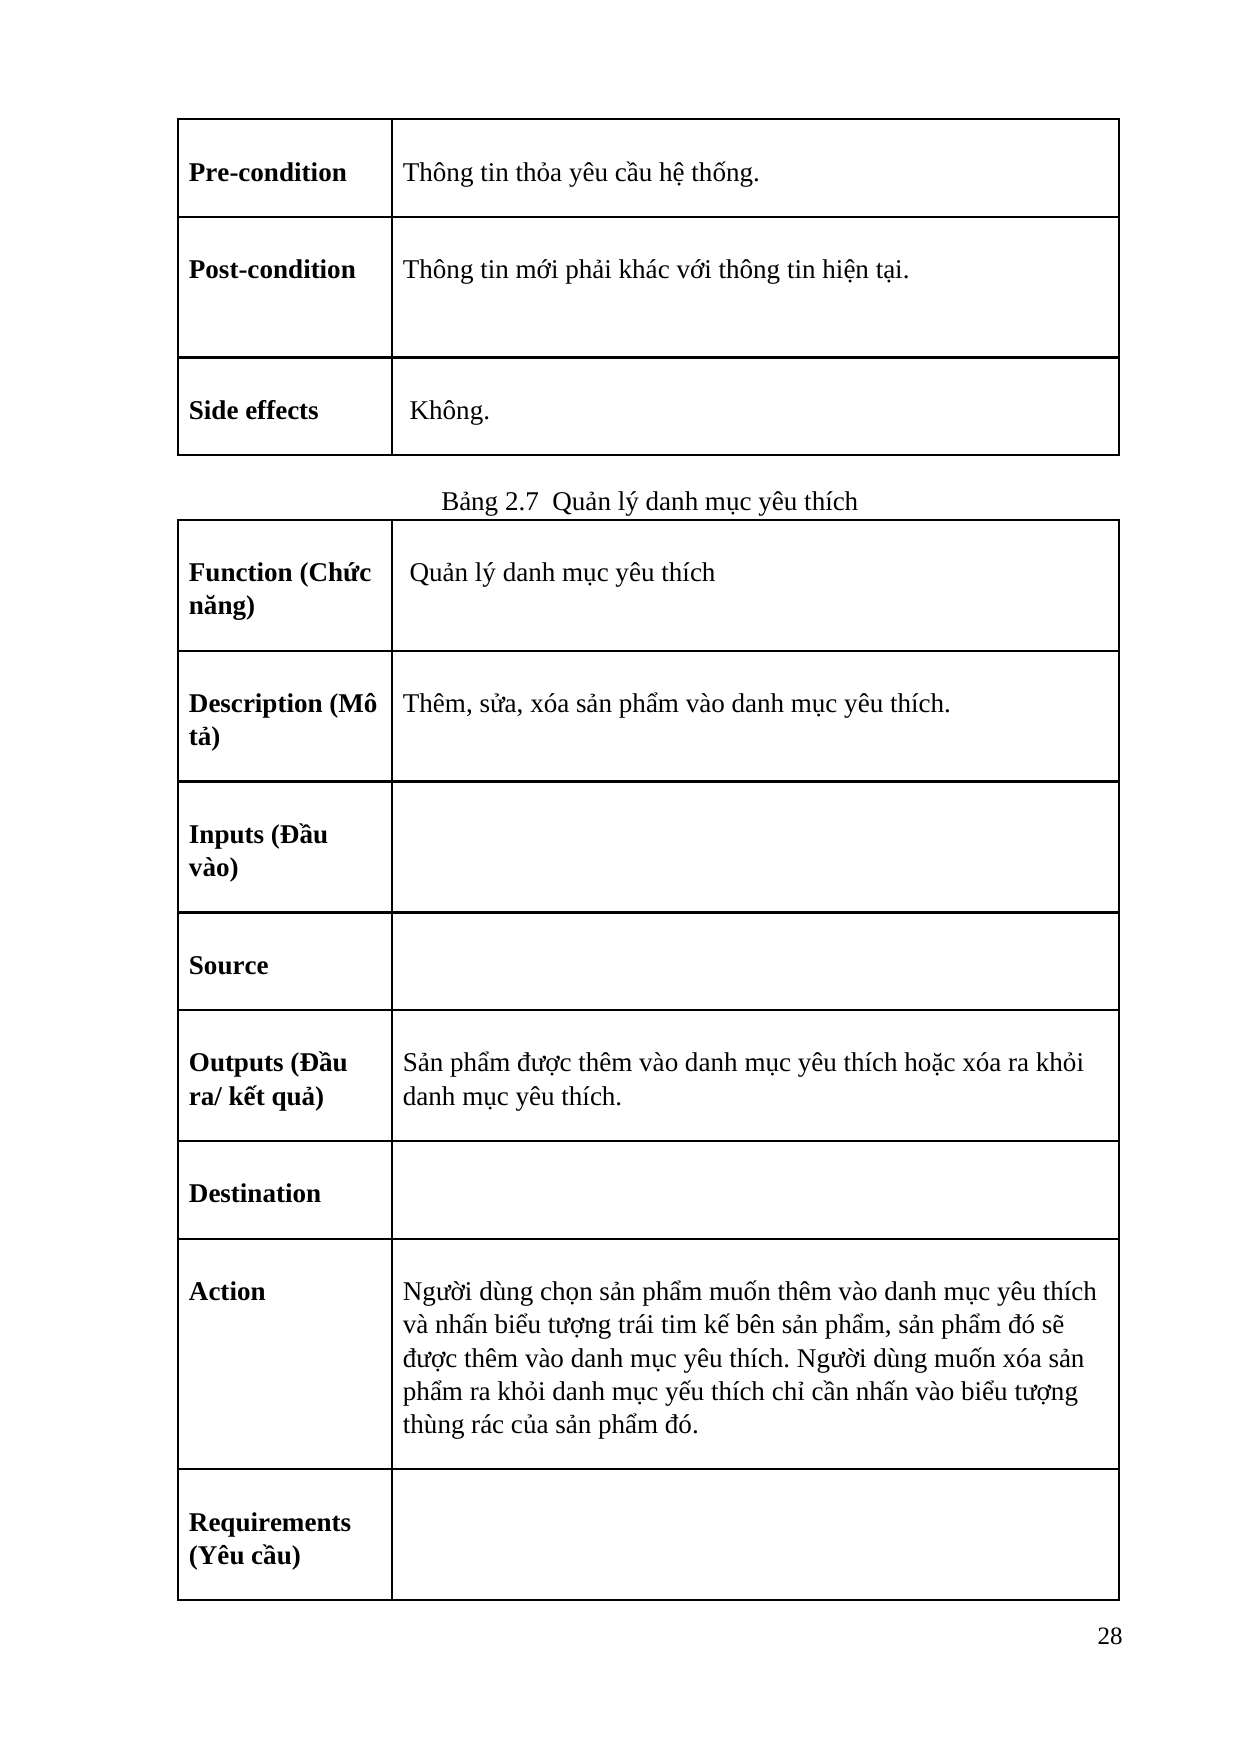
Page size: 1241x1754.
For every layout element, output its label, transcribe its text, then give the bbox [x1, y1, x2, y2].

table_cell [393, 783, 1118, 911]
table_cell Thông tin thỏa yêu cầu hệ thống. [393, 120, 1118, 216]
table_cell Destination [179, 1142, 391, 1238]
table_cell Sản phẩm được thêm vào danh mục yêu thích hoặc xóa ra khỏi danh mục yêu thích. [393, 1011, 1118, 1140]
table_cell Inputs (Đầu vào) [179, 783, 391, 911]
table_cell Side effects [179, 359, 391, 454]
table_cell Người dùng chọn sản phẩm muốn thêm vào danh mục yêu thích và nhấn biểu tượng trái tim kế bên sản phẩm, sản phẩm đó sẽ được thêm vào danh mục yêu thích. Người dùng muốn xóa sản phẩm ra khỏi danh mục yếu thích chỉ cần nhấn vào biểu tượng thùng rác của sản phẩm đó. [393, 1240, 1118, 1468]
table_cell Post-condition [179, 218, 391, 356]
table_cell Pre-condition [179, 120, 391, 216]
table_cell [393, 914, 1118, 1009]
table_cell Description (Mô tả) [179, 652, 391, 780]
table_cell [393, 1470, 1118, 1599]
table_header Quản lý danh mục yêu thích [393, 521, 1118, 649]
table_cell Requirements (Yêu cầu) [179, 1470, 391, 1599]
table_cell Outputs (Đầu ra/ kết quả) [179, 1011, 391, 1140]
table_cell Source [179, 914, 391, 1009]
table_cell Thêm, sửa, xóa sản phẩm vào danh mục yêu thích. [393, 652, 1118, 780]
table_header Function (Chức năng) [179, 521, 391, 649]
text Bảng 2.7 Quản lý danh mục yêu thích [177, 485, 1122, 516]
table_cell Action [179, 1240, 391, 1468]
table_cell Thông tin mới phải khác với thông tin hiện tại. [393, 218, 1118, 356]
table_cell Không. [393, 359, 1118, 454]
table_cell [393, 1142, 1118, 1238]
